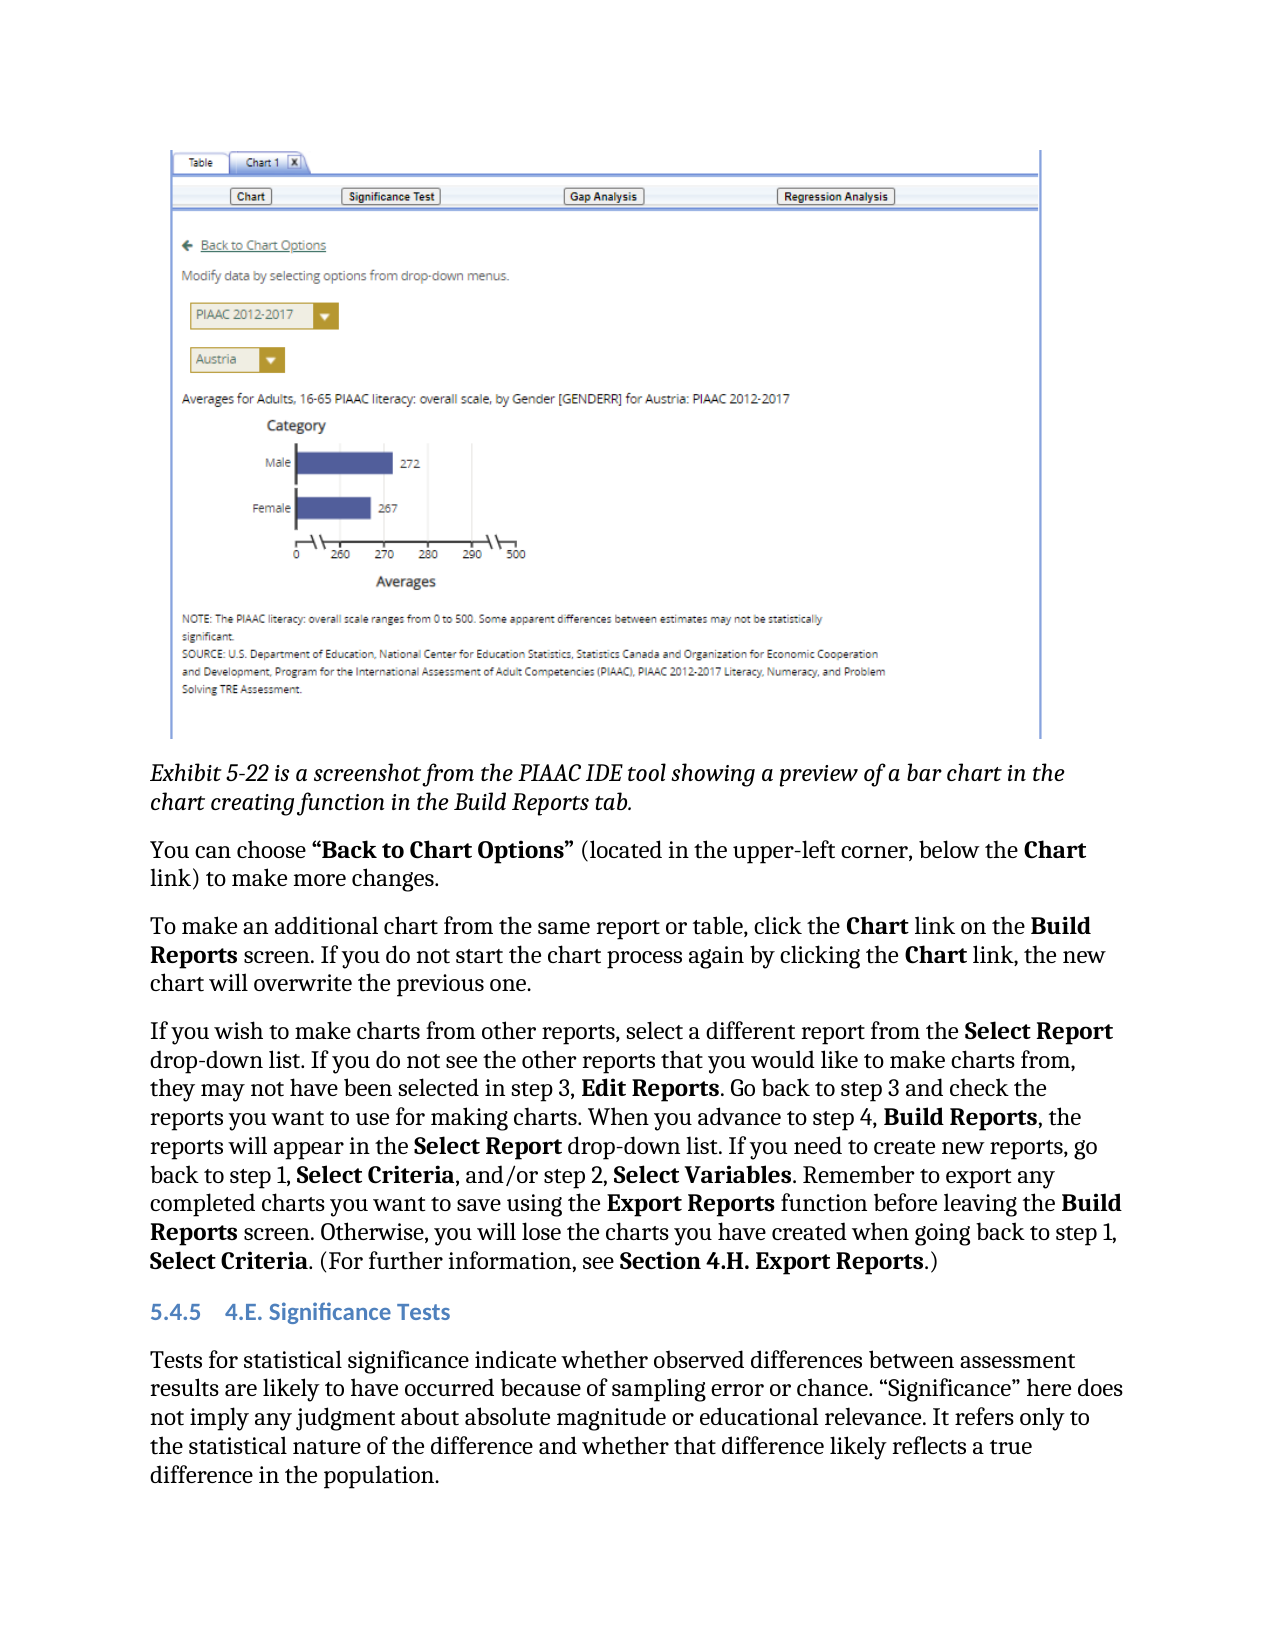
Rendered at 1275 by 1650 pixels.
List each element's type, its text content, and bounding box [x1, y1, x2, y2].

text Tests for statistical significance indicate whether observed differences between assessment results are likely to have occurred because of sampling error or chance. “Significance” here does not imply any judgment about absolute magnitude or educational relevance. It refers only to the statistical nature of the difference and whether that difference likely reflects a true difference in the population. [150, 1346, 1125, 1489]
text Exhibit 5-22 is a screenshot from the PIAAC IDE tool showing a preview of a bar chart in the chart creating function in the Build Reports tab. [150, 759, 1125, 817]
picture [168, 150, 1044, 739]
subtitle 5.4.5 4.E. Significance Tests [150, 1296, 1125, 1327]
text To make an additional chart from the same report or table, click the Chart link on the Build Reports screen. If you do not start the chart process again by clicking the Chart link, the new chart will overwrite the previous one. [150, 912, 1125, 998]
text If you wish to make charts from other reports, select a different report from the Select Report drop-down list. If you do not see the other reports that you would like to make charts from, they may not have been selected in step 3, Edit Reports. Go back to step 3 and check the reports you want to use for making charts. When you advance to step 4, Build Reports, the reports will appear in the Select Report drop-down list. If you need to create new reports, go back to step 1, Select Criteria, and/or step 2, Select Variables. Remember to export any completed charts you want to save using the Export Reports function before leaving the Build Reports screen. Otherwise, you will lose the charts you have created when going back to step 1, Select Criteria. (For further information, see Section 4.H. Export Reports.) [150, 1017, 1125, 1276]
text You can choose “Back to Chart Options” (located in the upper-left corner, below the Chart link) to make more changes. [150, 836, 1125, 893]
